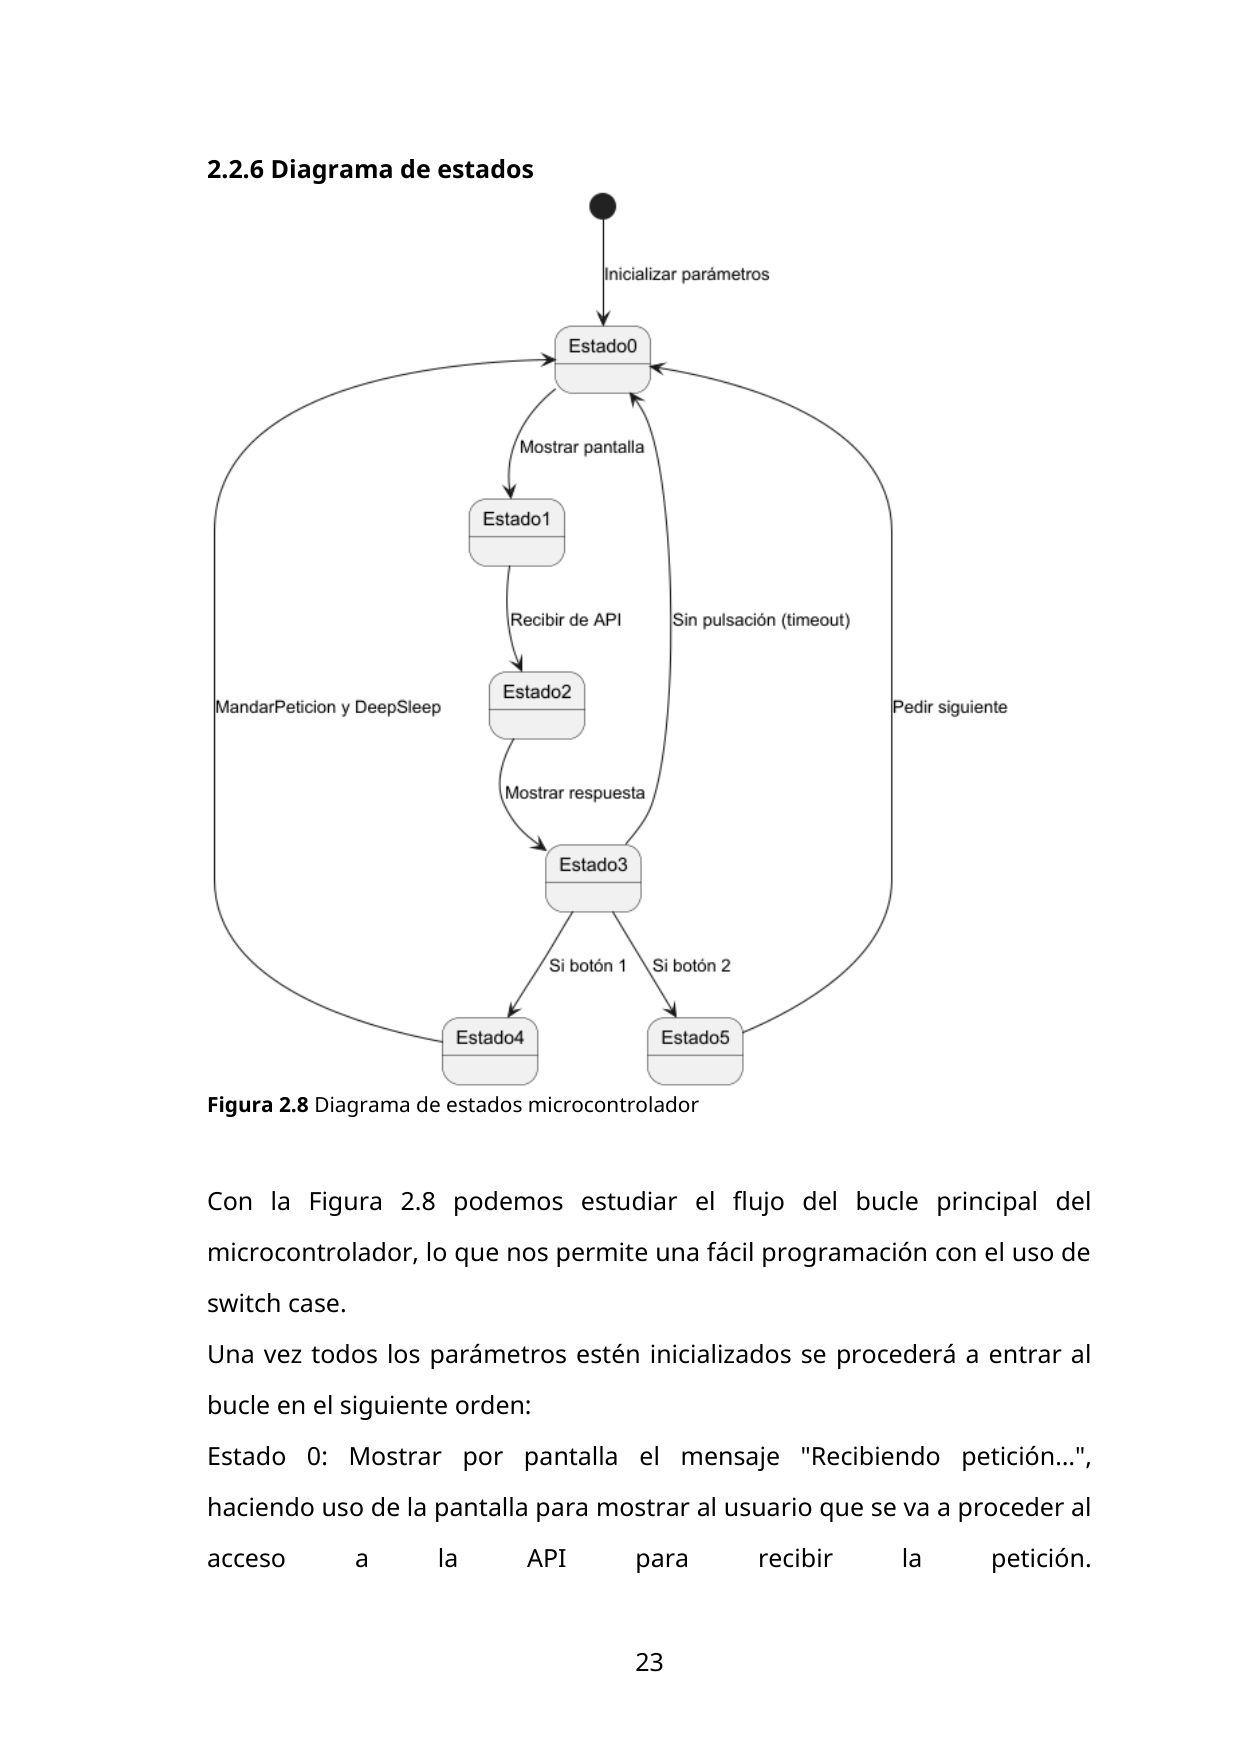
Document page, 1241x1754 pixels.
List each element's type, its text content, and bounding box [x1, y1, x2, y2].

text Una vez todos los parámetros estén inicializados se procederá a entrar al bucle en el siguiente orden: [207, 1337, 1092, 1422]
text Con la Figura 2.8 podemos estudiar el flujo del bucle principal del microcontrolador, lo que nos permite una fácil programación con el uso de switch case. [207, 1184, 1092, 1320]
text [207, 1439, 1092, 1575]
text Figura 2.8 Diagrama de estados microcontrolador [207, 1090, 1092, 1119]
picture [206, 186, 1016, 1091]
